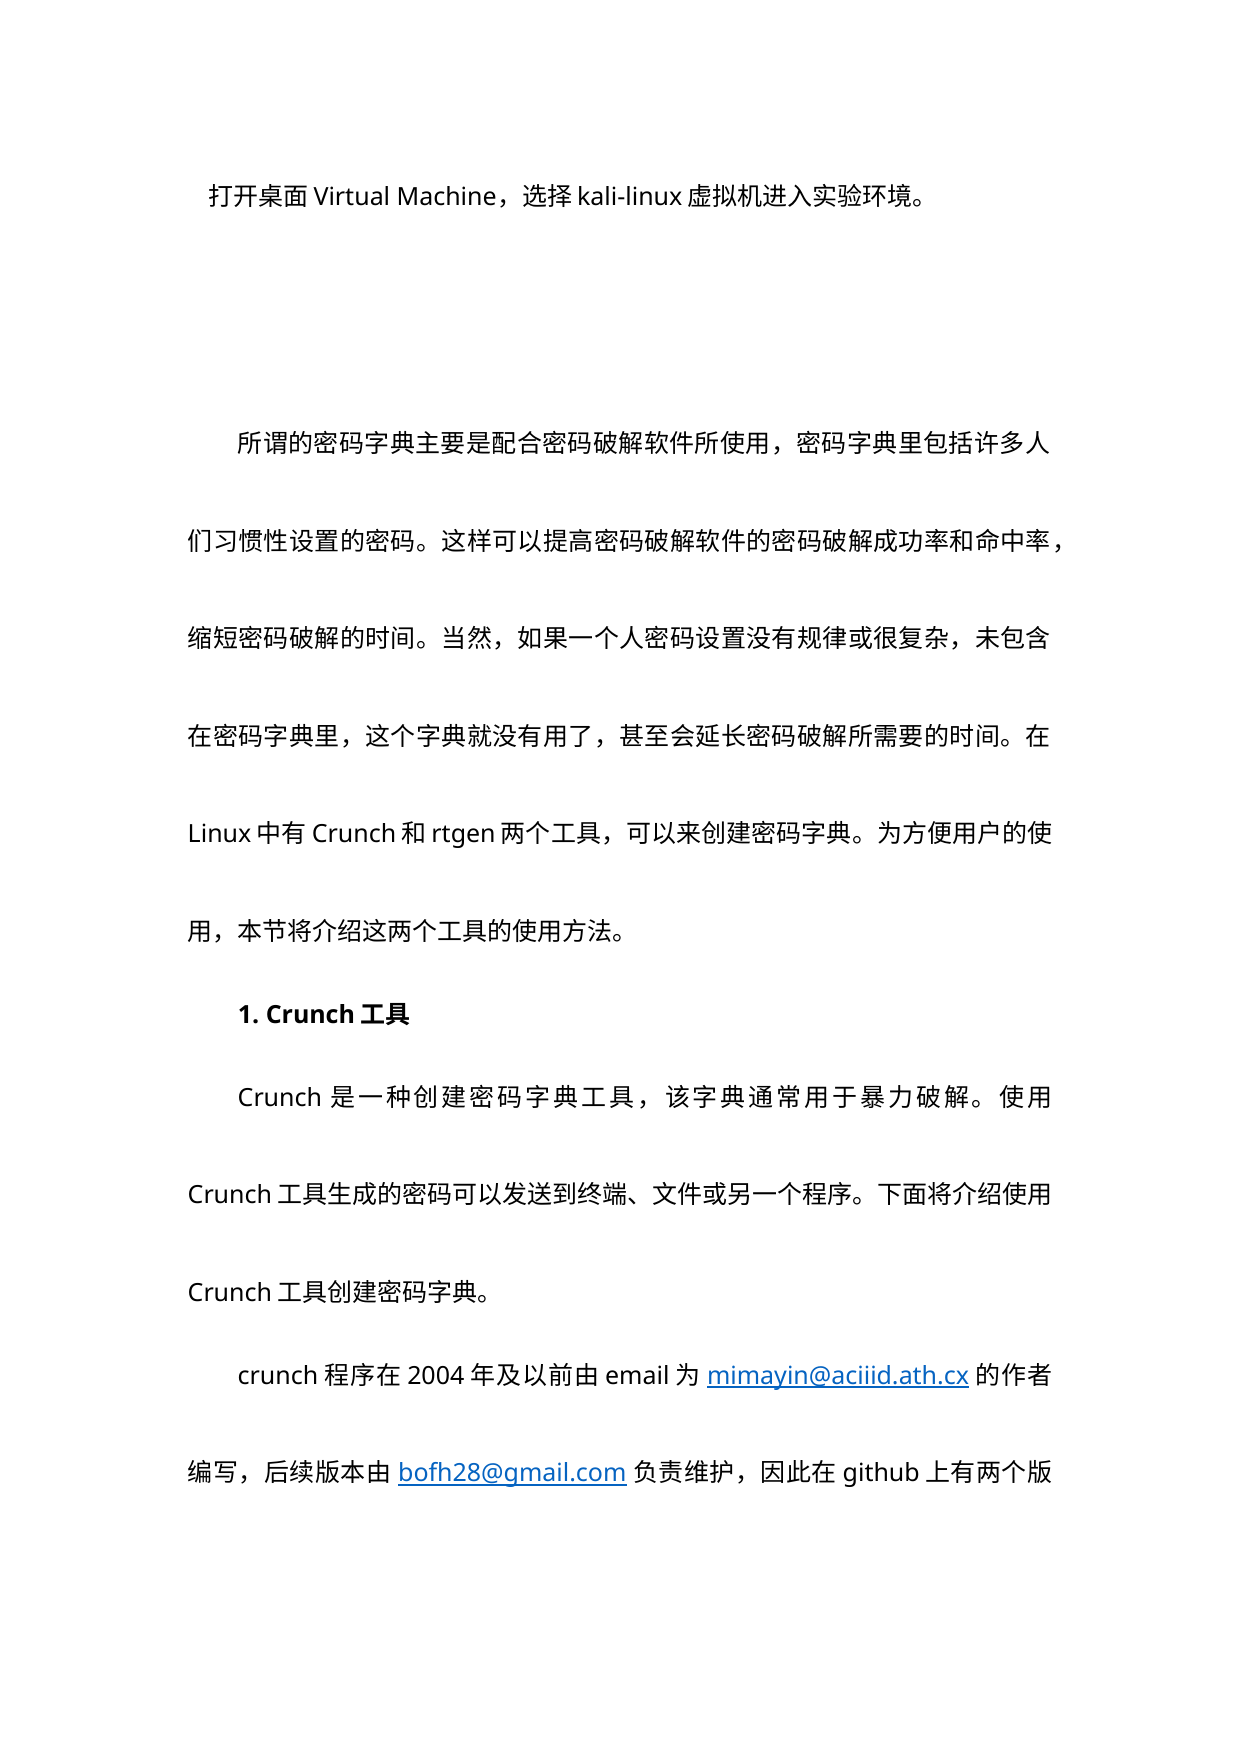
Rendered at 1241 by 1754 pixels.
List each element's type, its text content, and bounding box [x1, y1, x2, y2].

text 打开桌面Virtual Machine，选择kali-linux虚拟机进入实验环境。 [187, 162, 1053, 227]
text 1. Crunch工具 [187, 980, 1053, 1045]
text Crunch是一种创建密码字典工具，该字典通常用于暴力破解。使用Crunch工具生成的密码可以发送到终端、文件或另一个程序。下面将介绍使用Crunch工具创建密码字典。 [187, 1063, 1053, 1323]
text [187, 1341, 1053, 1503]
text 所谓的密码字典主要是配合密码破解软件所使用，密码字典里包括许多人们习惯性设置的密码。这样可以提高密码破解软件的密码破解成功率和命中率，缩短密码破解的时间。当然，如果一个人密码设置没有规律或很复杂，未包含在密码字典里，这个字典就没有用了，甚至会延长密码破解所需要的时间。在Linux中有Crunch和rtgen两个工具，可以来创建密码字典。为方便用户的使用，本节将介绍这两个工具的使用方法。 [187, 409, 1053, 962]
